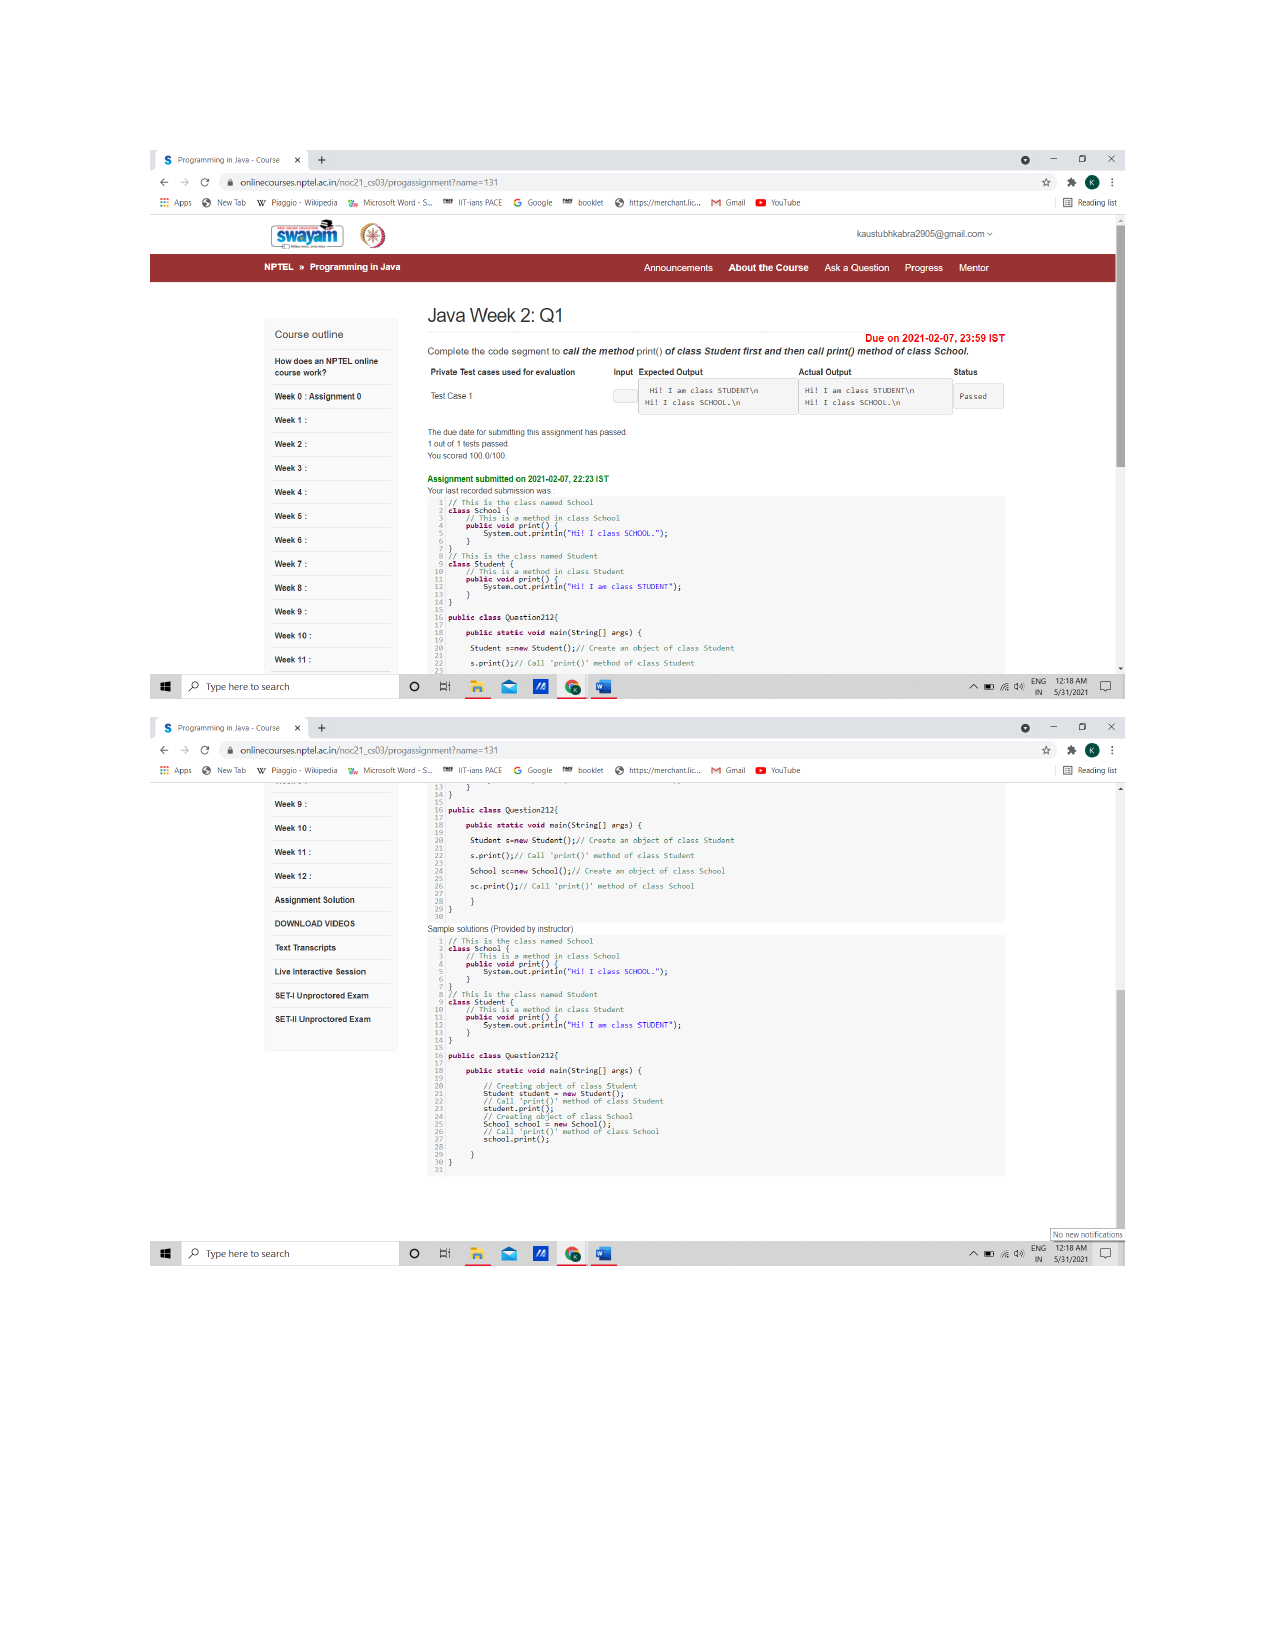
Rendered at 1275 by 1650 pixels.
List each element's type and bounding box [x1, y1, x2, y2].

picture [150, 150, 1125, 699]
picture [150, 717, 1125, 1266]
